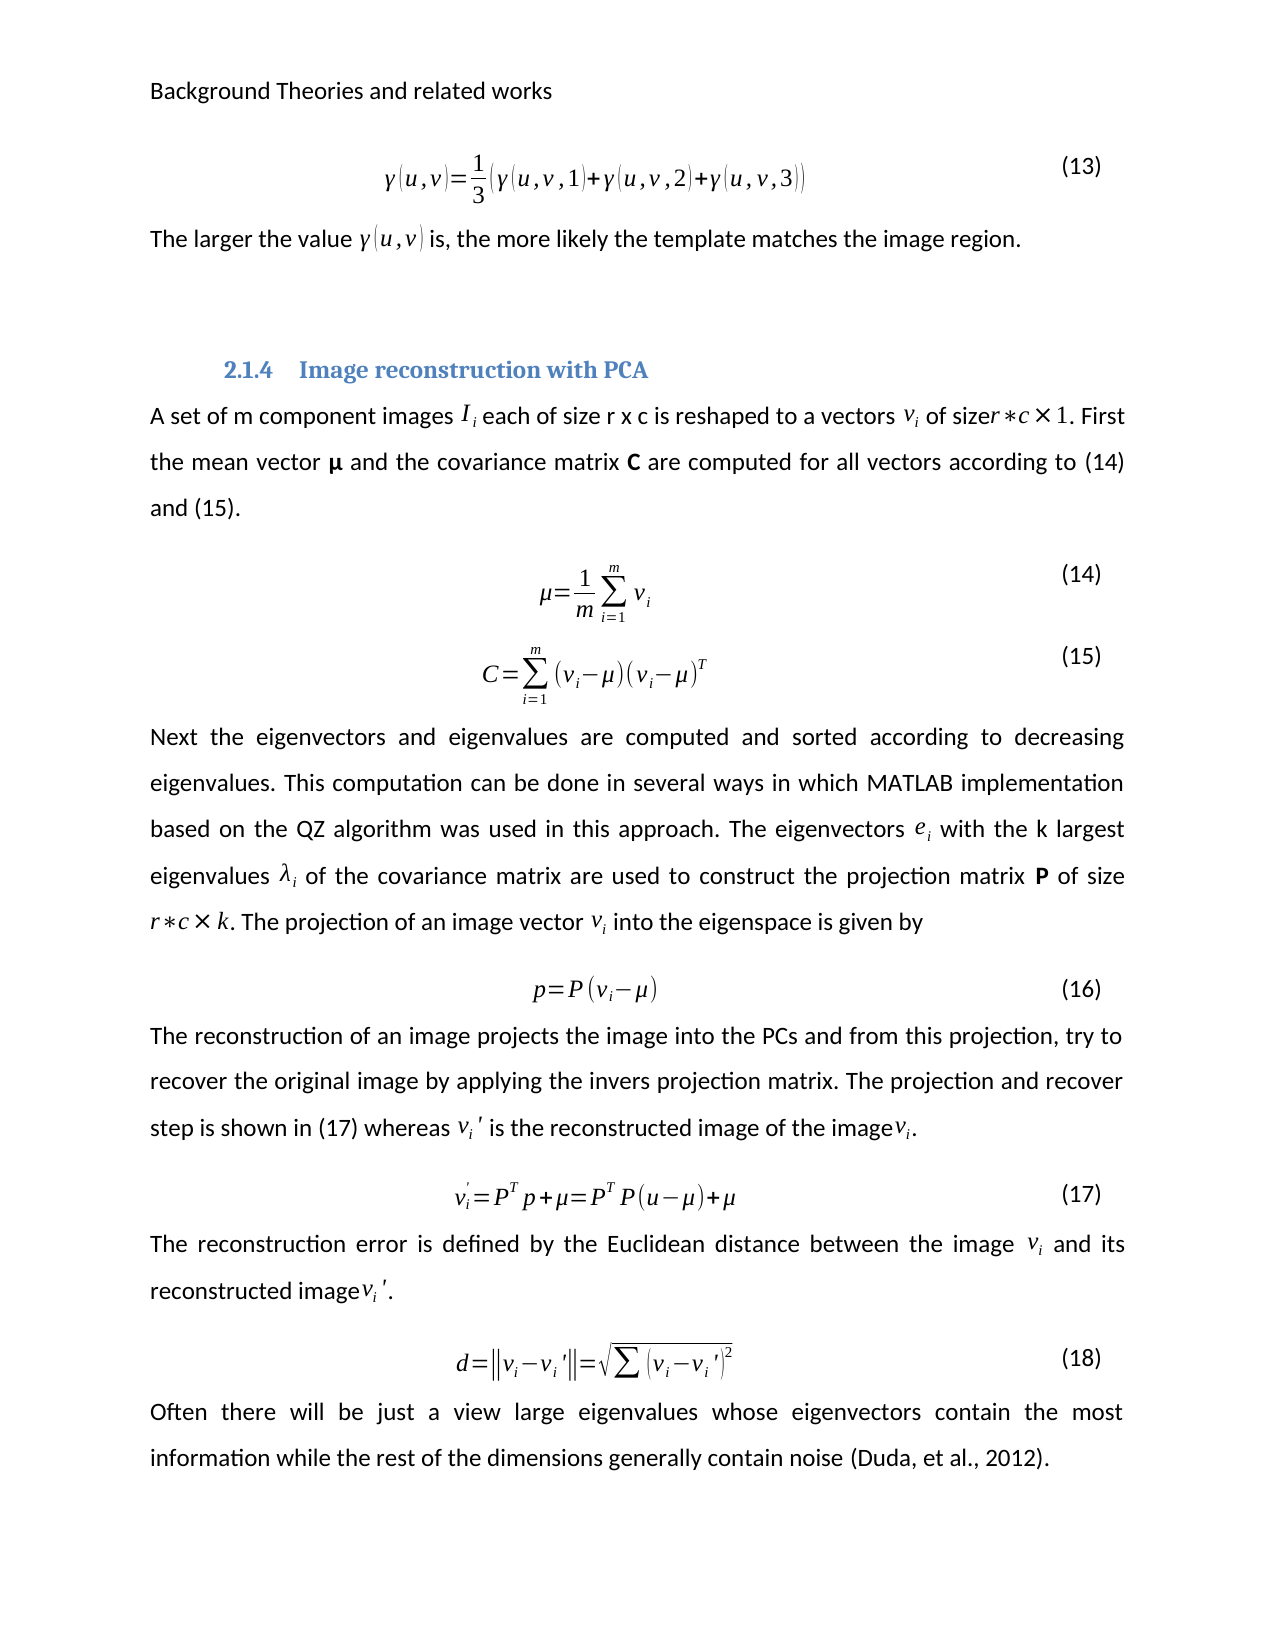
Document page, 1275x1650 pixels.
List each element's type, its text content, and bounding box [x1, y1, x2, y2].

text The larger the value is, the more likely the template matches the image region. [150, 223, 1125, 254]
table_header [139, 974, 1050, 1020]
text The reconstruction of an image projects the image into the PCs and from this projection, try to recover the original image by applying the invers projection matrix. The projection and recover step is shown in (17) whereas is the reconstructed image of the image. [150, 1020, 1125, 1143]
text Often there will be just a view large eigenvalues whose eigenvectors contain the most information while the rest of the dimensions generally contain noise . [150, 1396, 1125, 1472]
subtitle Image reconstruction with PCA [224, 356, 1125, 385]
table_header [139, 1179, 1050, 1228]
text Next the eigenvectors and eigenvalues are computed and sorted according to decreasing eigenvalues. This computation can be done in several ways in which MATLAB implementation based on the QZ algorithm was used in this approach. The eigenvectors with the k largest eigenvalues of the covariance matrix are used to construct the projection matrix P of size. The projection of an image vector into the eigenspace is given by [150, 722, 1125, 937]
table_header [139, 150, 1050, 223]
table_header [139, 1342, 1050, 1396]
text The reconstruction error is defined by the Euclidean distance between the image and its reconstructed image. [150, 1228, 1125, 1306]
text A set of m component images each of size r x c is reshaped to a vectors of size. First the mean vector μ and the covariance matrix C are computed for all vectors according to (14) and (15). [150, 399, 1125, 522]
table_header [139, 559, 1050, 640]
table_cell [139, 640, 1050, 722]
